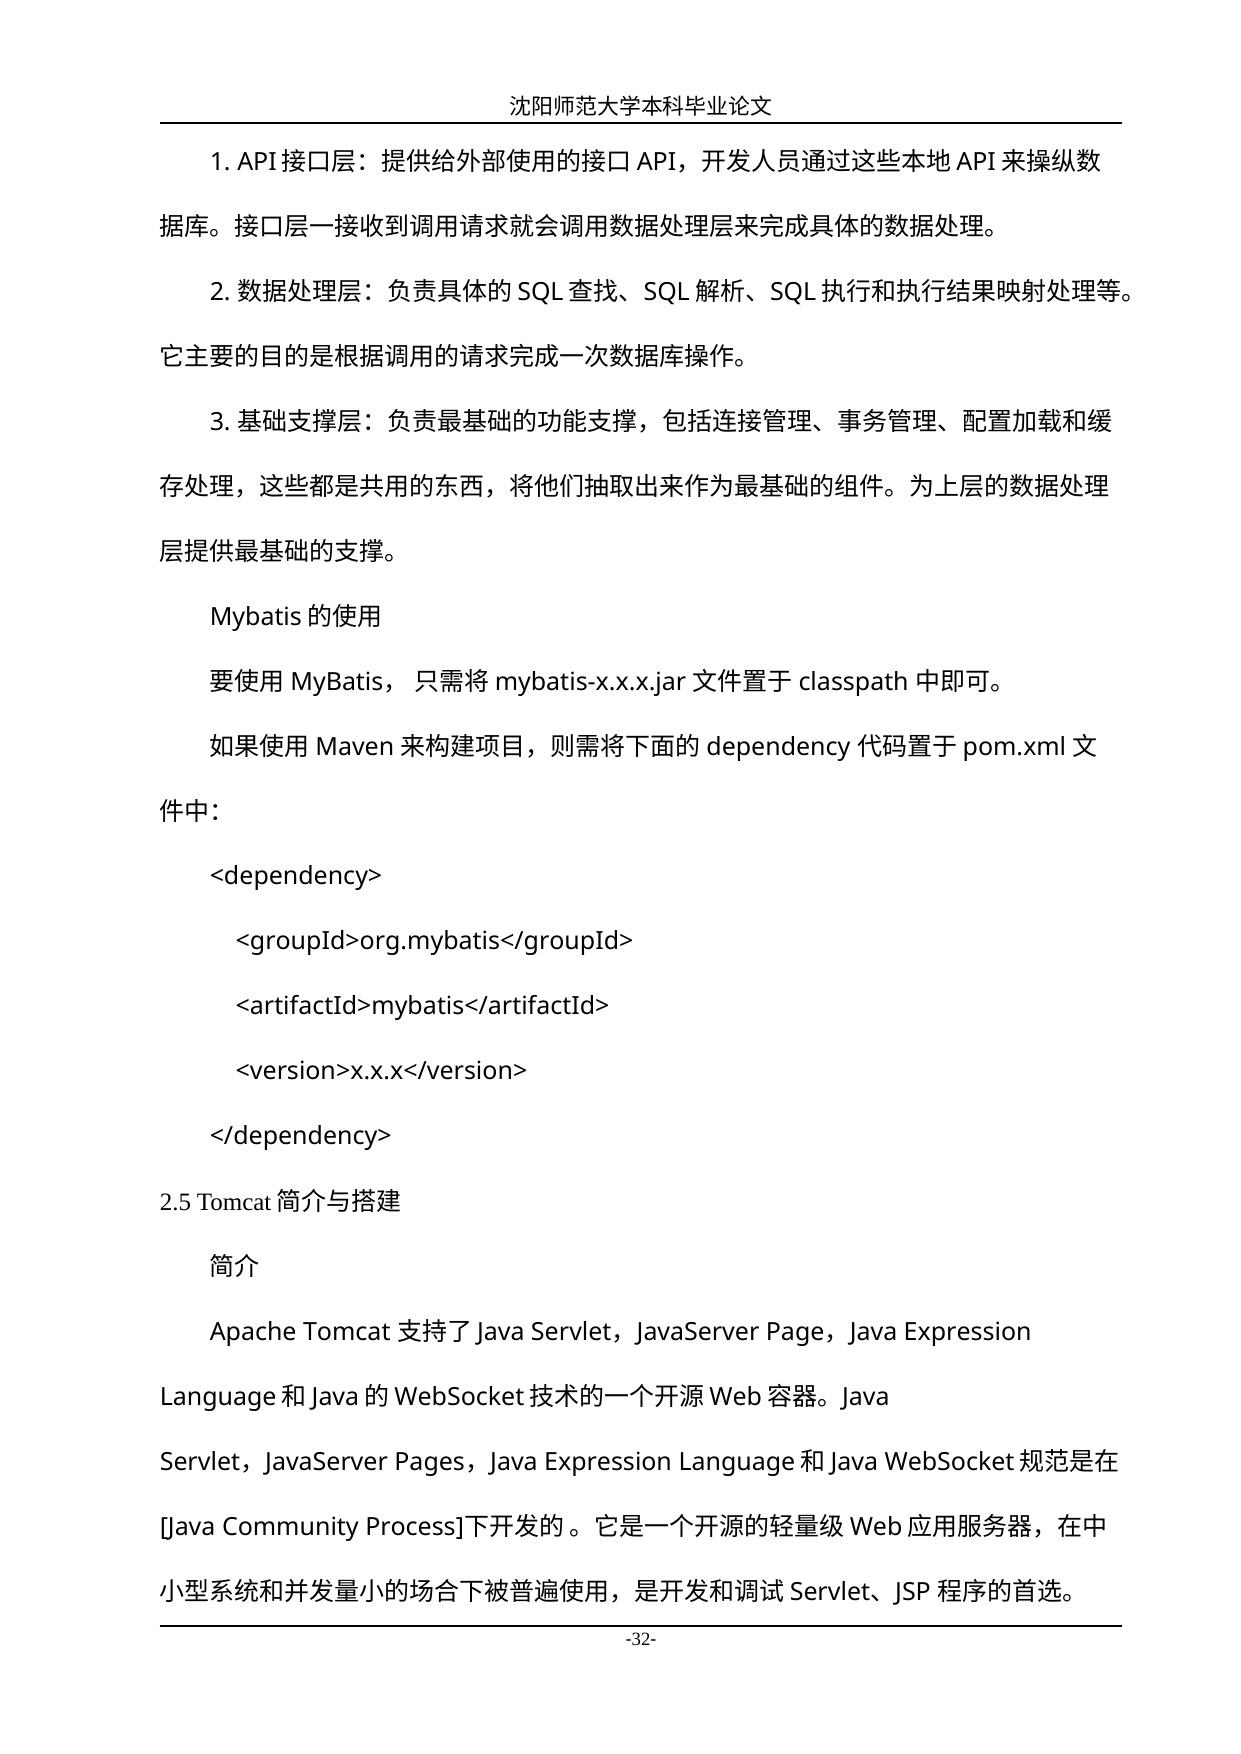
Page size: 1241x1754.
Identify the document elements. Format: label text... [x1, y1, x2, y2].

text </dependency> [159, 1102, 1122, 1167]
text <groupId>org.mybatis</groupId> [159, 907, 1122, 972]
text 简介 [159, 1232, 1122, 1297]
text 2. 数据处理层：负责具体的SQL查找、SQL解析、SQL执行和执行结果映射处理等。它主要的目的是根据调用的请求完成一次数据库操作。 [159, 257, 1122, 387]
text <version>x.x.x</version> [159, 1037, 1122, 1102]
text 3. 基础支撑层：负责最基础的功能支撑，包括连接管理、事务管理、配置加载和缓存处理，这些都是共用的东西，将他们抽取出来作为最基础的组件。为上层的数据处理层提供最基础的支撑。 [159, 387, 1122, 582]
text Apache Tomcat 支持了Java Servlet，JavaServer Page，Java Expression Language和Java的WebSocket技术的一个开源Web容器。Java Servlet，JavaServer Pages，Java Expression Language和Java WebSocket规范是在[Java Community Process]下开发的 。它是一个开源的轻量级Web应用服务器，在中小型系统和并发量小的场合下被普遍使用，是开发和调试Servlet、JSP 程序的首选。 [159, 1297, 1122, 1622]
text 要使用 MyBatis， 只需将 mybatis-x.x.x.jar 文件置于 classpath 中即可。 [159, 647, 1122, 712]
text <artifactId>mybatis</artifactId> [159, 972, 1122, 1037]
text <dependency> [159, 842, 1122, 907]
text Mybatis的使用 [159, 582, 1122, 647]
text 1. API接口层：提供给外部使用的接口API，开发人员通过这些本地API来操纵数据库。接口层一接收到调用请求就会调用数据处理层来完成具体的数据处理。 [159, 127, 1122, 257]
subtitle 2.5 Tomcat简介与搭建 [159, 1167, 1122, 1232]
text 如果使用 Maven 来构建项目，则需将下面的 dependency 代码置于 pom.xml 文件中： [159, 712, 1122, 842]
